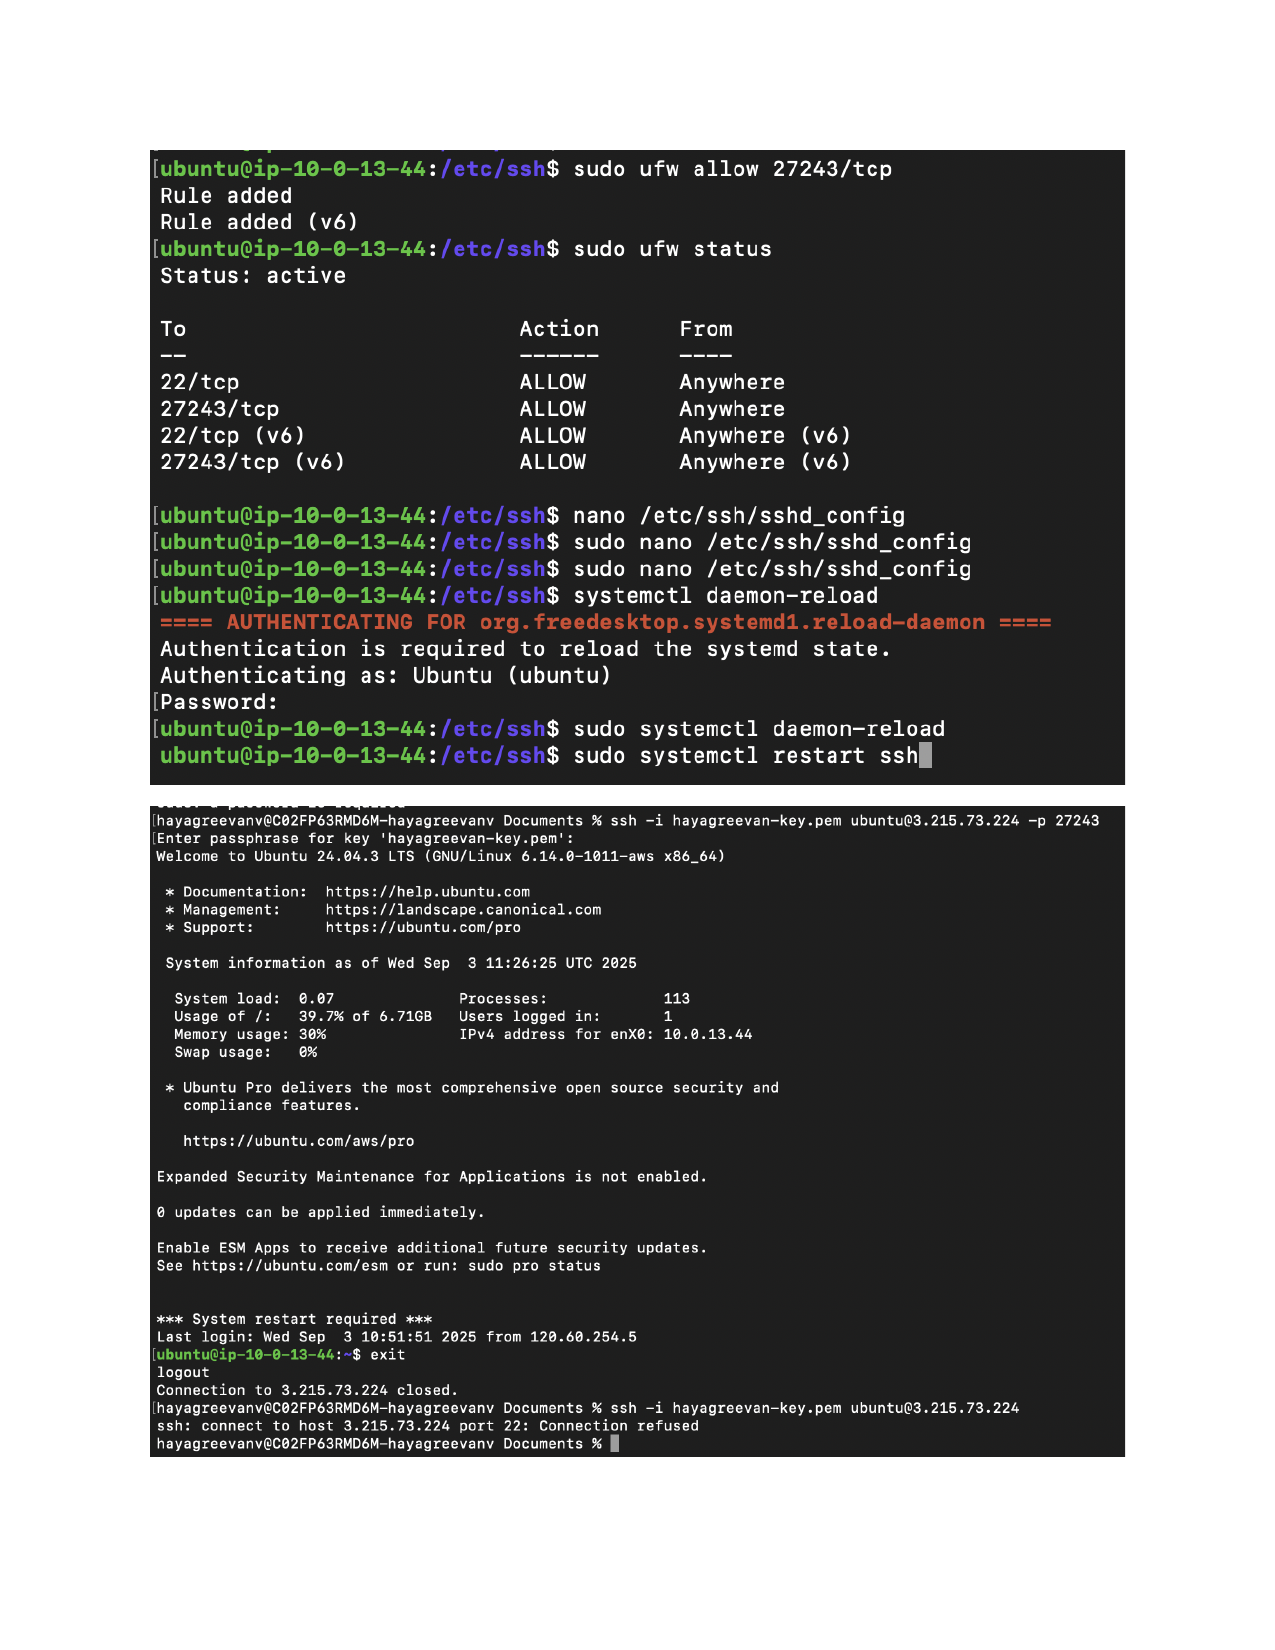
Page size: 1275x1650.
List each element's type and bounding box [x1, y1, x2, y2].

picture [150, 806, 1125, 1457]
picture [150, 150, 1125, 785]
